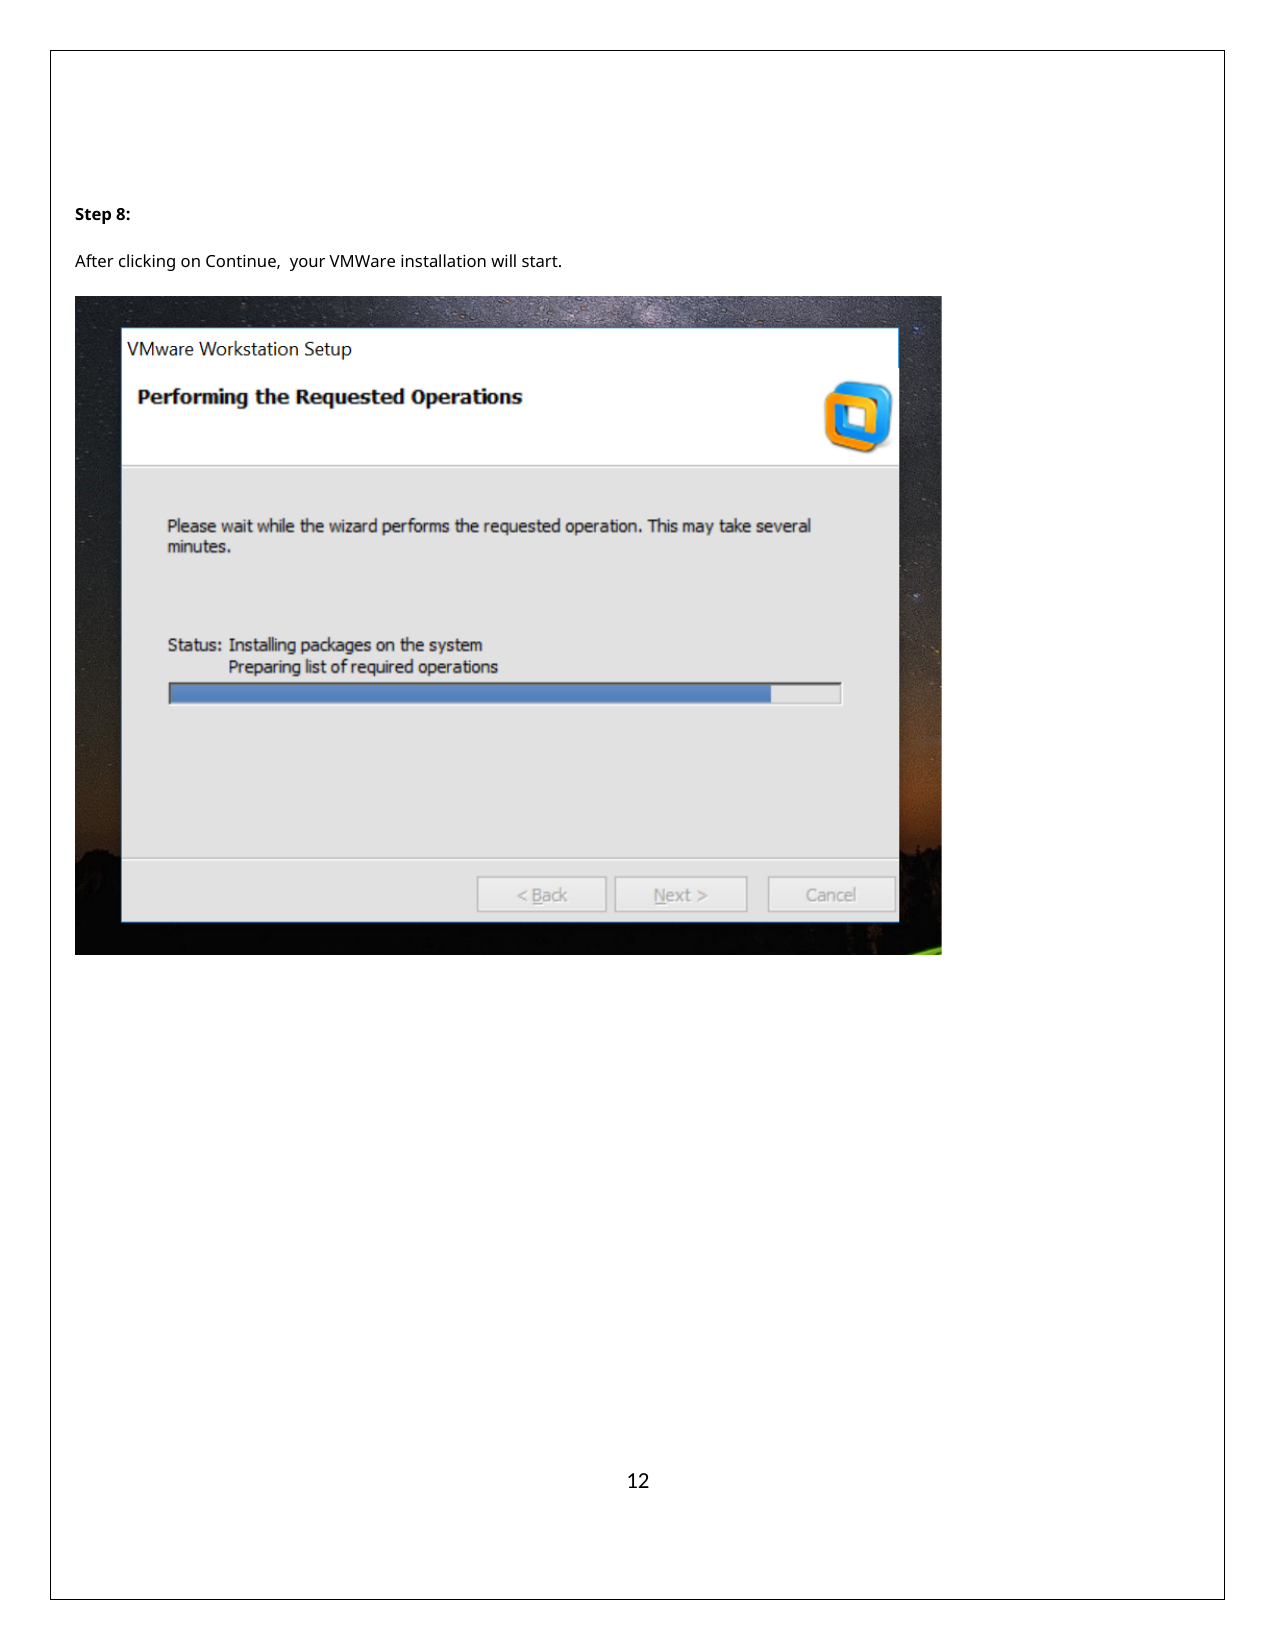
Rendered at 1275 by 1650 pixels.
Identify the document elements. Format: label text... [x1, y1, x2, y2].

text After clicking on Continue, your VMWare installation will start. [75, 249, 1200, 272]
text Step 8: [75, 203, 1200, 225]
